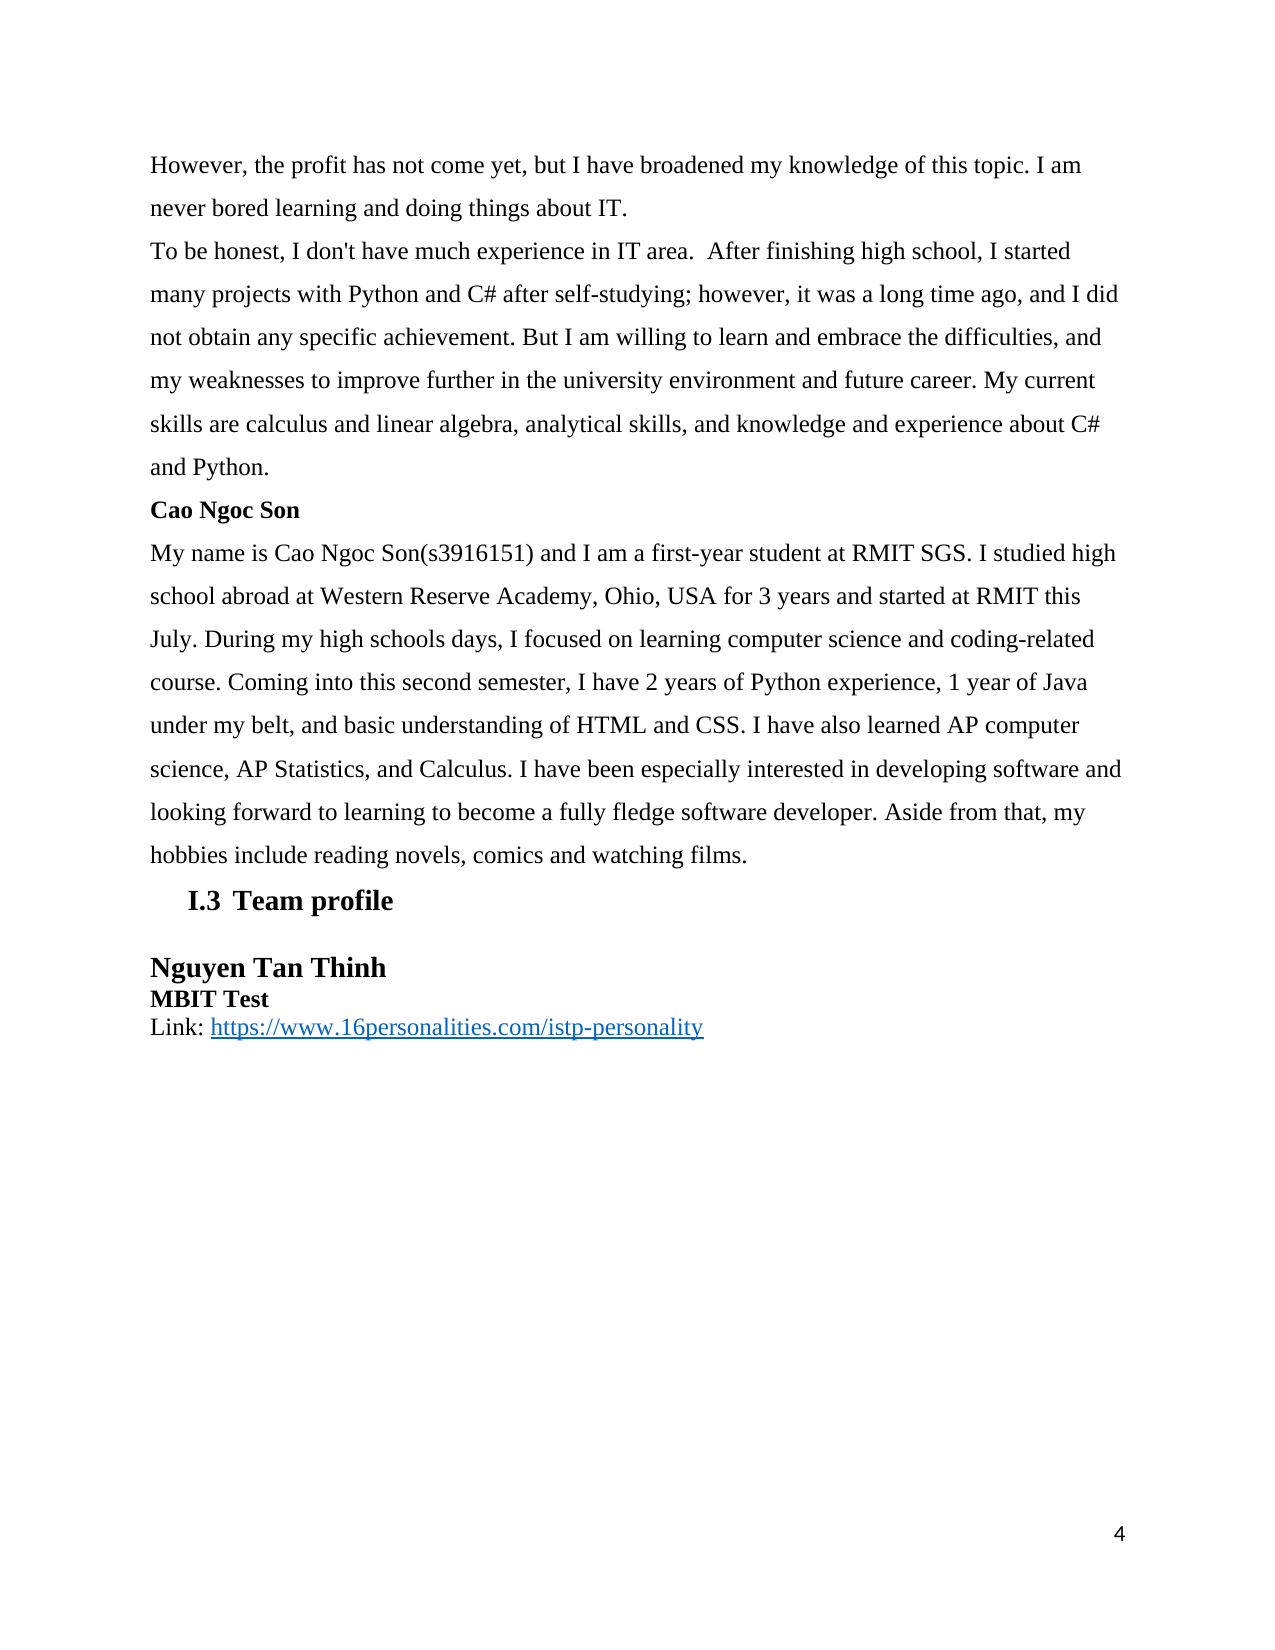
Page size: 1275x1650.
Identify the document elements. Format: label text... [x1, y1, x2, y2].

text MBIT Test [150, 984, 1125, 1012]
text To be honest, I don't have much experience in IT area. After finishing high school, I started many projects with Python and C# after self-studying; however, it was a long time ago, and I did not obtain any specific achievement. But I am willing to learn and embrace the difficulties, and my weaknesses to improve further in the university environment and future career. My current skills are calculus and linear algebra, analytical skills, and knowledge and experience about C# and Python. [150, 236, 1125, 481]
list Team profile [187, 883, 1125, 917]
text Link: https://www.16personalities.com/istp-personality [150, 1012, 1125, 1041]
text My name is Cao Ngoc Son(s3916151) and I am a first-year student at RMIT SGS. I studied high school abroad at Western Reserve Academy, Ohio, USA for 3 years and started at RMIT this July. During my high schools days, I focused on learning computer science and coding-related course. Coming into this second semester, I have 2 years of Python experience, 1 year of Java under my belt, and basic understanding of HTML and CSS. I have also learned AP computer science, AP Statistics, and Calculus. I have been especially interested in developing software and looking forward to learning to become a fully fledge software developer. Aside from that, my hobbies include reading novels, comics and watching films. [150, 538, 1125, 869]
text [150, 150, 1125, 222]
text Cao Ngoc Son [150, 495, 1125, 524]
text Nguyen Tan Thinh [150, 950, 1125, 984]
